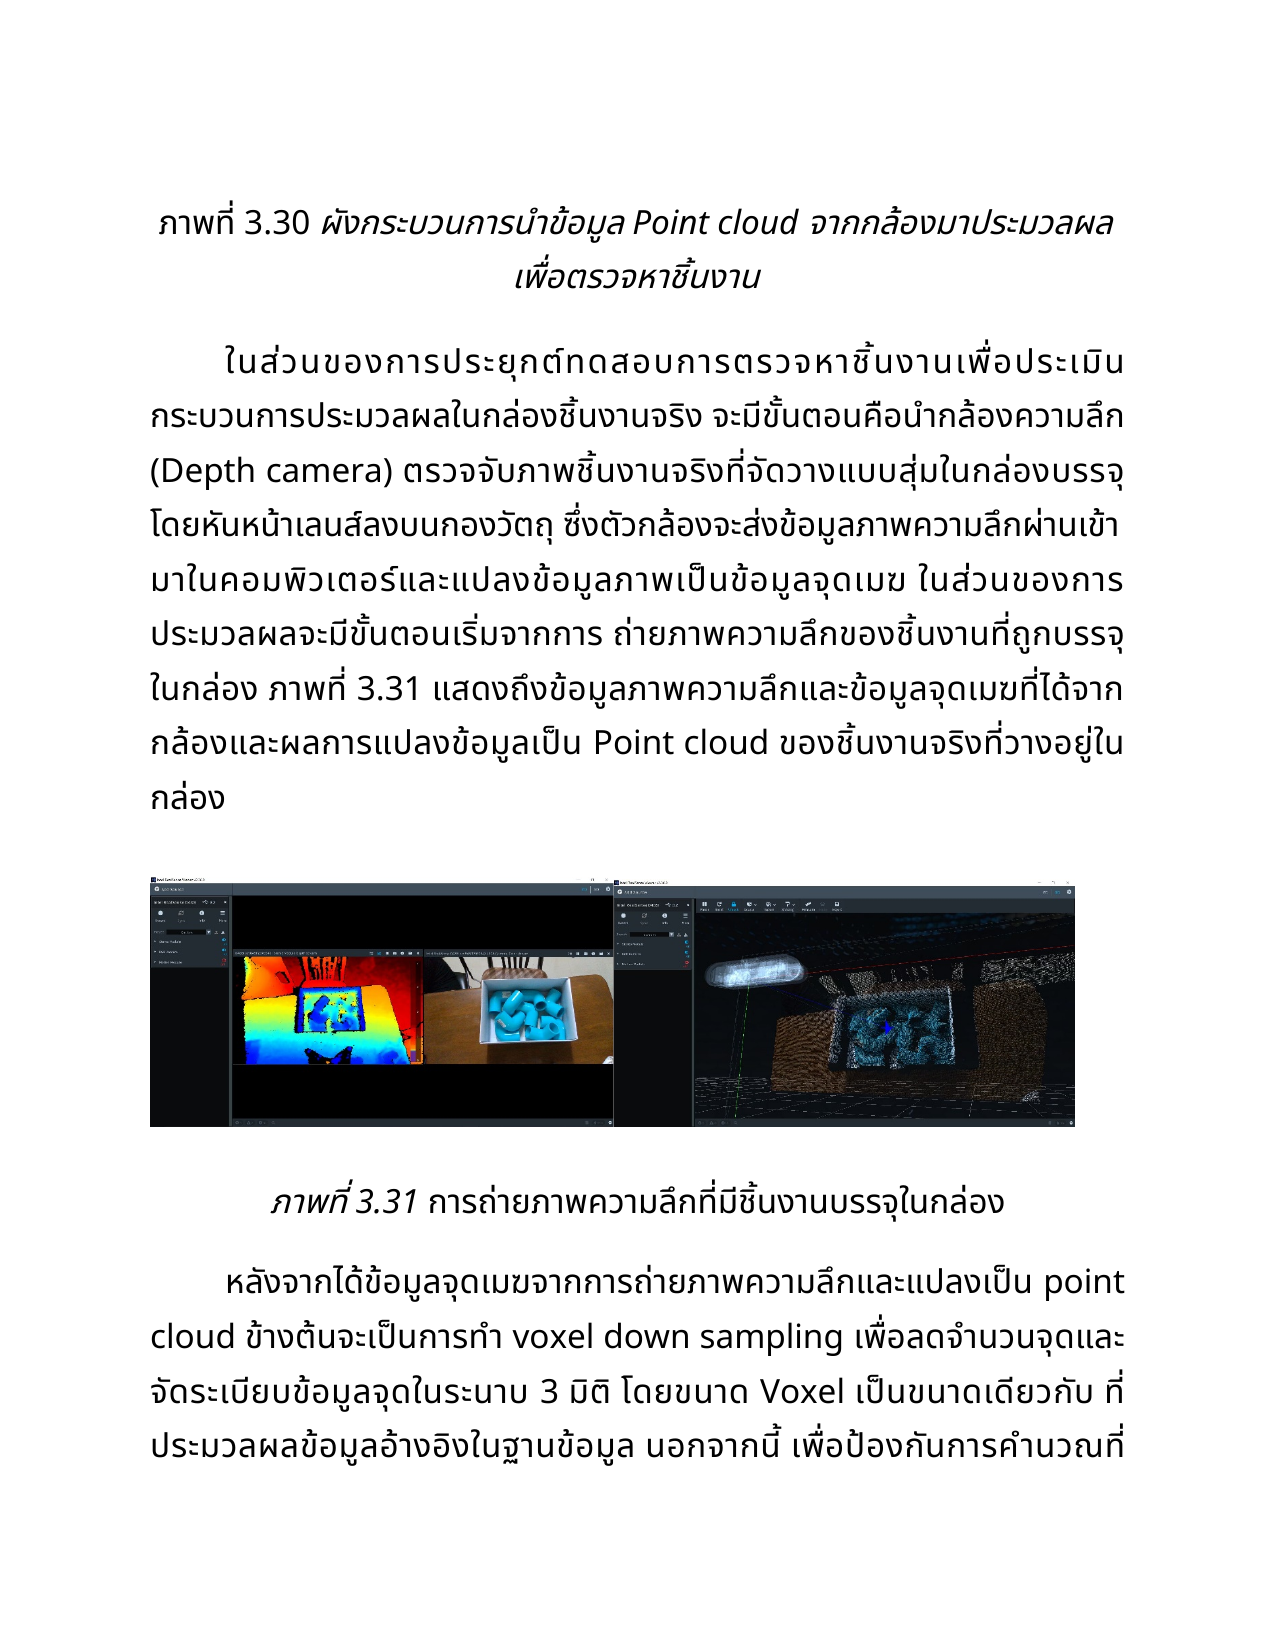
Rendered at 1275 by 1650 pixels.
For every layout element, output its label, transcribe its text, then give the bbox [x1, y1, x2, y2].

picture [150, 877, 1075, 1127]
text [150, 1258, 1125, 1472]
